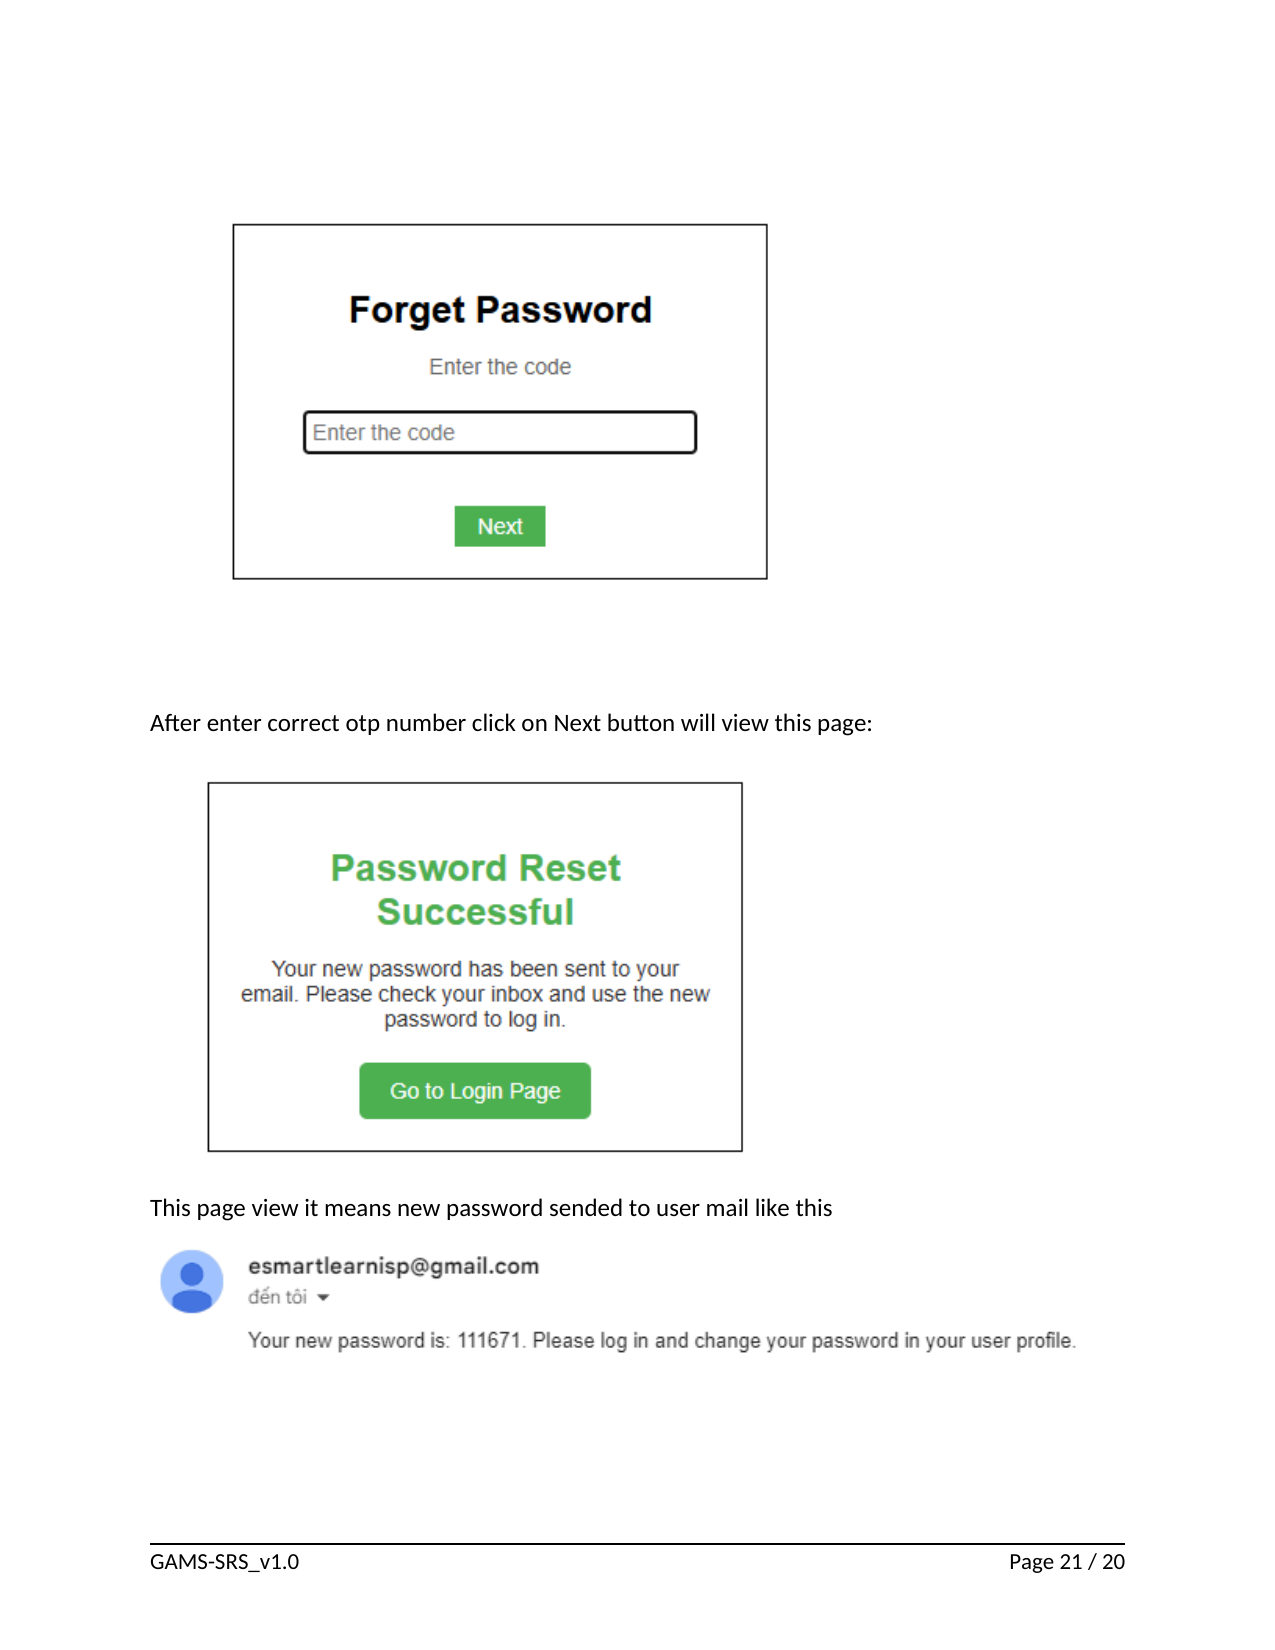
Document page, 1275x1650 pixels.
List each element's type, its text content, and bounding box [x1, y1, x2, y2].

picture [150, 1222, 1088, 1392]
picture [150, 150, 854, 677]
text After enter correct otp number click on Next button will view this page: [150, 707, 1125, 738]
picture [150, 737, 800, 1193]
